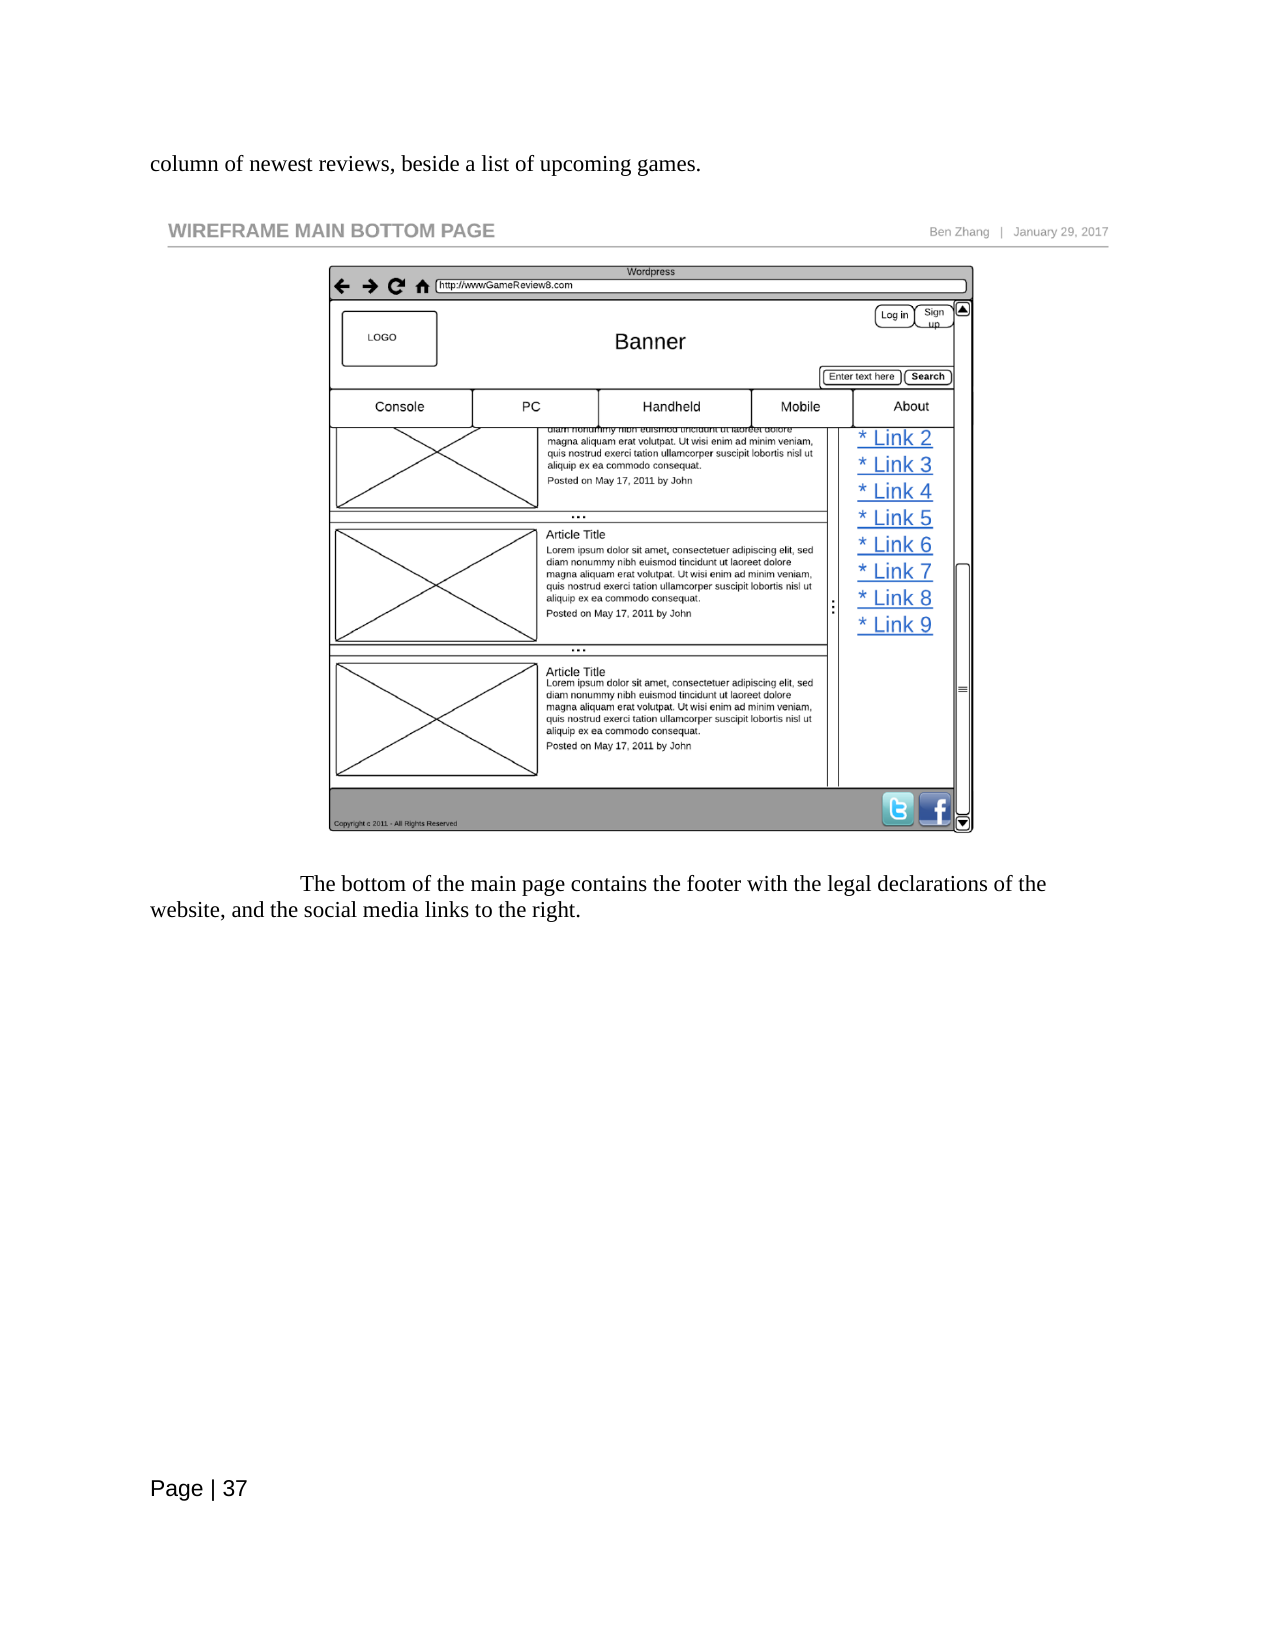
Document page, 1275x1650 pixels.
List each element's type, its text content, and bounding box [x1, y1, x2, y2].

text The bottom of the main page contains the footer with the legal declarations of the website, and the social media links to the right. [150, 870, 1125, 949]
picture [150, 202, 1125, 870]
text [150, 150, 1125, 176]
